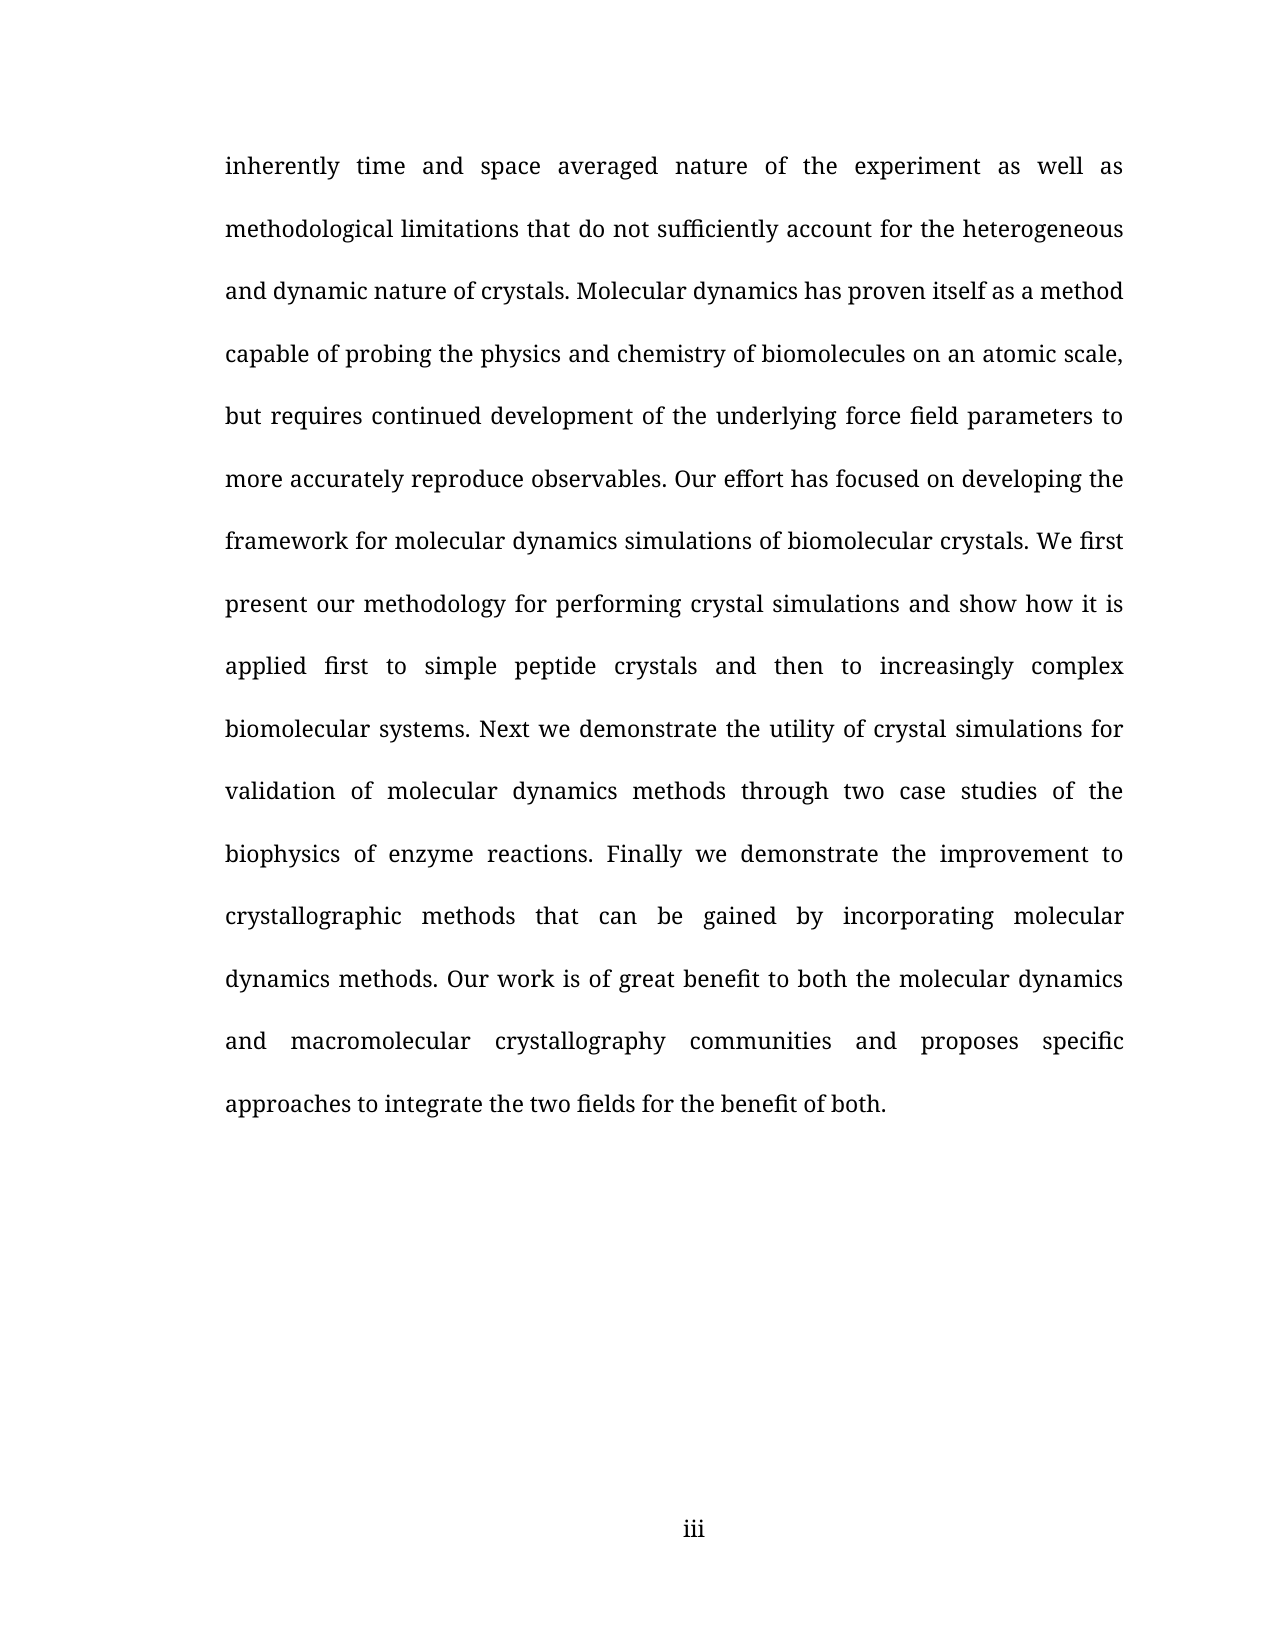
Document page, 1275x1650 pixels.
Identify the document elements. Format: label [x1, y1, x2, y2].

text [225, 150, 1125, 1119]
